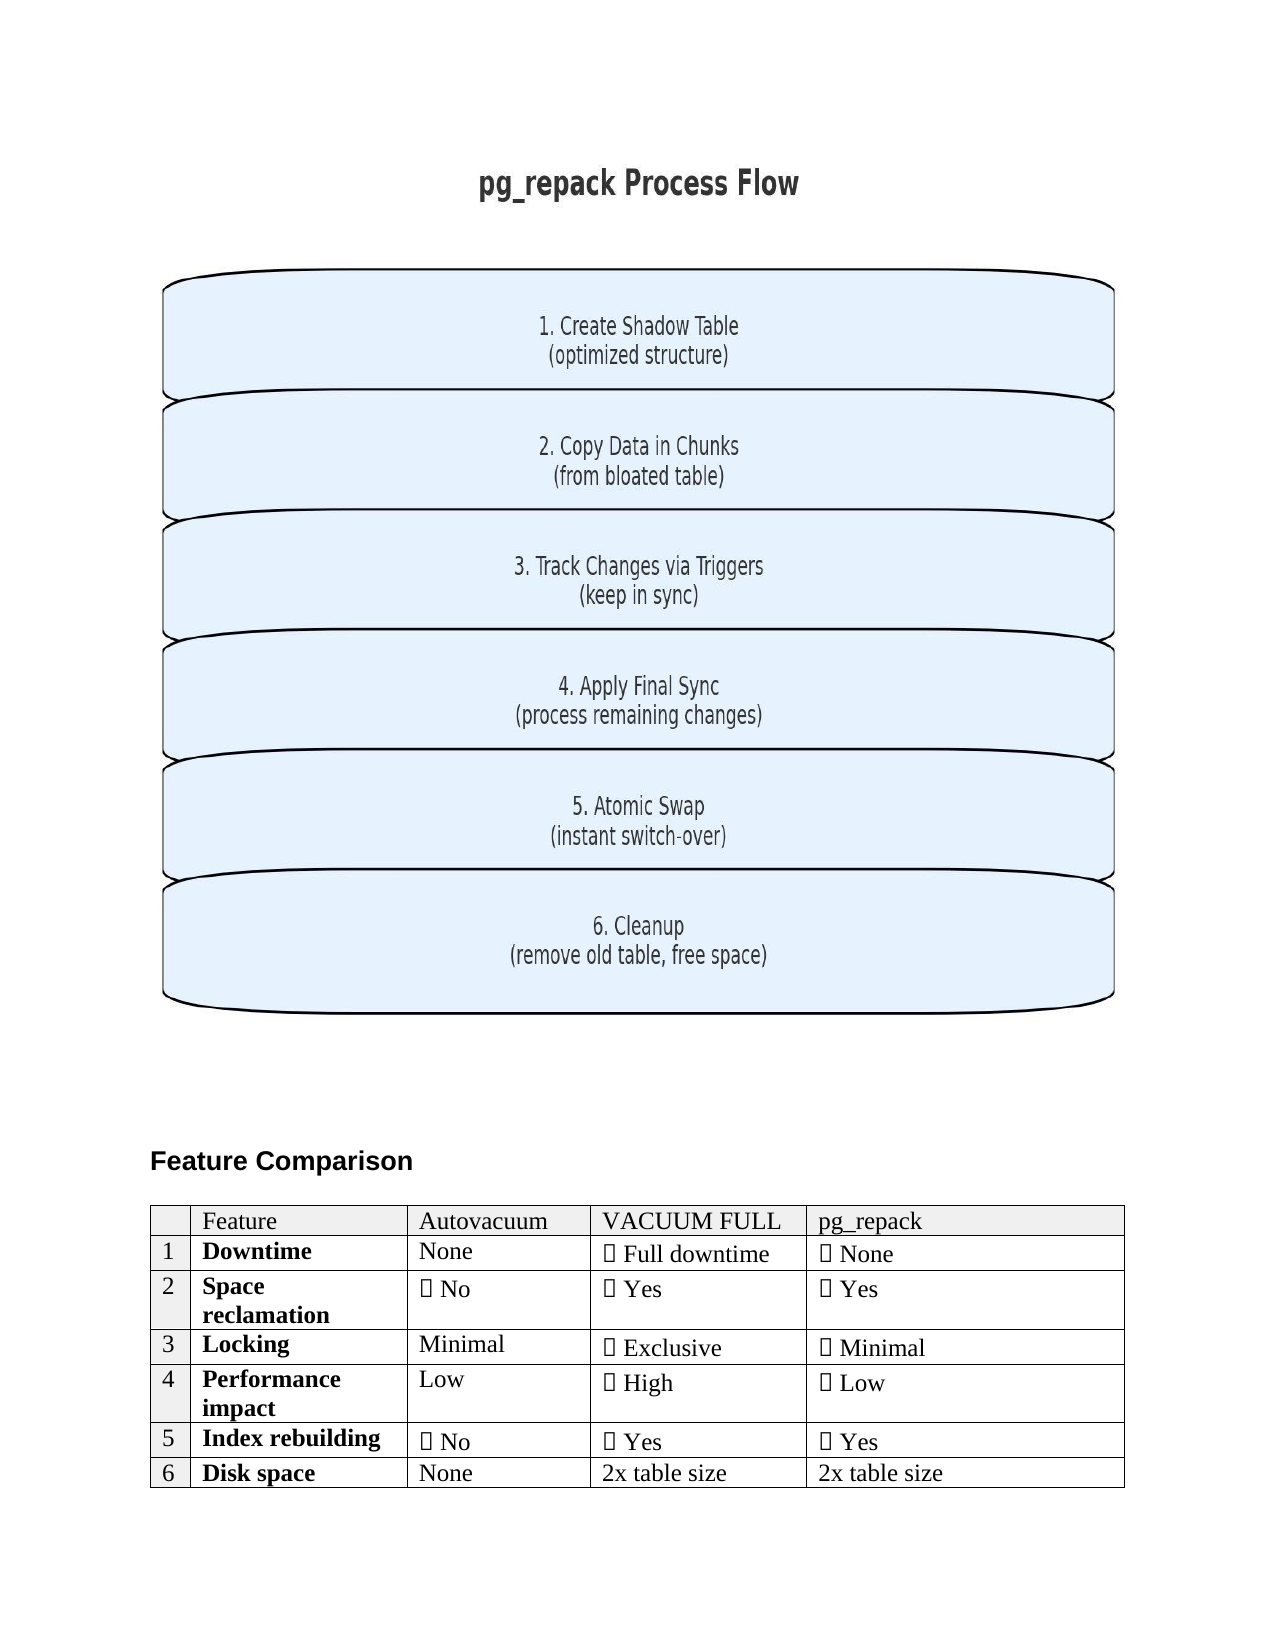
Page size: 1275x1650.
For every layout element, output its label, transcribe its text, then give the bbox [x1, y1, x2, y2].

table_cell ✅ None [807, 1236, 1124, 1270]
table_cell 1 [151, 1236, 190, 1270]
table_cell ❌ High [591, 1365, 806, 1422]
table_cell ✅ Yes [807, 1271, 1124, 1328]
table_header VACUUM FULL [591, 1206, 806, 1235]
table_header Feature [191, 1206, 407, 1235]
table_header Autovacuum [408, 1206, 590, 1235]
subtitle Feature Comparison [150, 1145, 1125, 1176]
table_cell Low [408, 1365, 590, 1422]
table_cell ❌ Exclusive [591, 1330, 806, 1363]
table_cell 6 [151, 1458, 190, 1487]
table_header [151, 1206, 190, 1235]
table_cell ✅ Low [807, 1365, 1124, 1422]
table_cell ✅ Yes [807, 1423, 1124, 1457]
table_cell ❌ No [408, 1423, 590, 1457]
table_header pg_repack [807, 1206, 1124, 1235]
picture [150, 150, 1125, 1067]
table_cell Downtime [191, 1236, 407, 1270]
table_cell 5 [151, 1423, 190, 1457]
table_cell Minimal [408, 1330, 590, 1363]
table_cell ✅ Yes [591, 1423, 806, 1457]
table_cell Locking [191, 1330, 407, 1363]
table_cell Index rebuilding [191, 1423, 407, 1457]
table_cell 2x table size [807, 1458, 1124, 1487]
table_cell Space reclamation [191, 1271, 407, 1328]
table_cell 4 [151, 1365, 190, 1422]
table_cell 3 [151, 1330, 190, 1363]
table_cell None [408, 1458, 590, 1487]
table_cell ✅ Minimal [807, 1330, 1124, 1363]
table_cell None [408, 1236, 590, 1270]
table_cell ✅ Yes [591, 1271, 806, 1328]
table_cell ❌ Full downtime [591, 1236, 806, 1270]
table_cell 2x table size [591, 1458, 806, 1487]
table_cell ❌ No [408, 1271, 590, 1328]
table_cell 2 [151, 1271, 190, 1328]
table_cell Disk space needed [191, 1458, 407, 1487]
table_cell Performance impact [191, 1365, 407, 1422]
